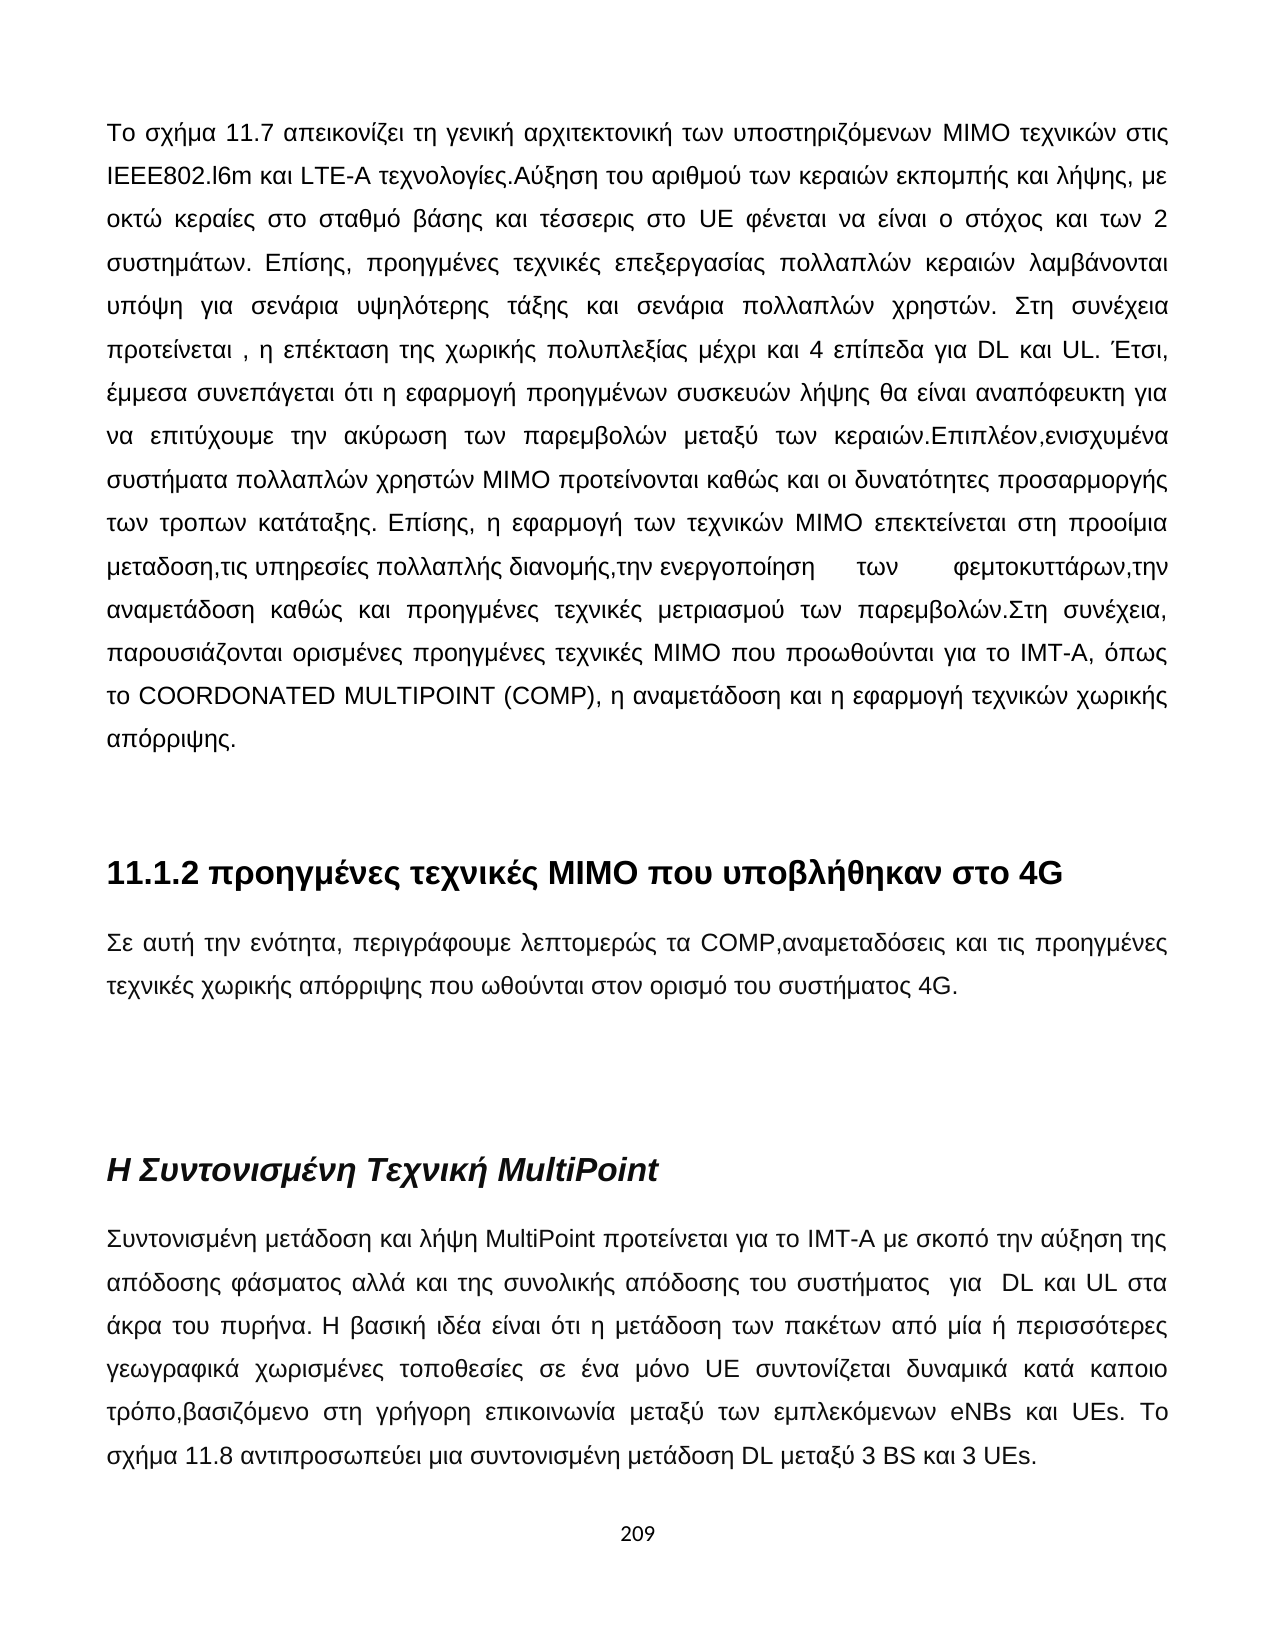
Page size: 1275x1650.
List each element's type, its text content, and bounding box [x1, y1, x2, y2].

text Η Συντονισμένη Τεχνική MultiPoint [106, 1150, 1169, 1188]
text Σε αυτή την ενότητα, περιγράφουμε λεπτομερώς τα COMP,αναμεταδόσεις και τις προηγμένες τεχνικές χωρικής απόρριψης που ωθούνται στον ορισμό του συστήματος 4G. [106, 928, 1169, 999]
text Το σχήμα 11.7 απεικονίζει τη γενική αρχιτεκτονική των υποστηριζόμενων MIMO τεχνικών στις IEEE802.l6m και LTE-A τεχνολογίες.Αύξηση του αριθμού των κεραιών εκπομπής και λήψης, με οκτώ κεραίες στο σταθμό βάσης και τέσσερις στο UE φένεται να είναι ο στόχος και των 2 συστημάτων. Επίσης, προηγμένες τεχνικές επεξεργασίας πολλαπλών κεραιών λαμβάνονται υπόψη για σενάρια υψηλότερης τάξης και σενάρια πολλαπλών χρηστών. Στη συνέχεια προτείνεται , η επέκταση της χωρικής πολυπλεξίας μέχρι και 4 επίπεδα για DL και UL. Έτσι, έμμεσα συνεπάγεται ότι η εφαρμογή προηγμένων συσκευών λήψης θα είναι αναπόφευκτη για να επιτύχουμε την ακύρωση των παρεμβολών μεταξύ των κεραιών.Επιπλέον,ενισχυμένα συστήματα πολλαπλών χρηστών MIMO προτείνονται καθώς και οι δυνατότητες προσαρμοργής των τροπων κατάταξης. Επίσης, η εφαρμογή των τεχνικών MIMO επεκτείνεται στη προοίμια μεταδοση,τις υπηρεσίες πολλαπλής διανομής,την ενεργοποίηση των φεμτοκυττάρων,την αναμετάδοση καθώς και προηγμένες τεχνικές μετριασμού των παρεμβολών.Στη συνέχεια, παρουσιάζονται ορισμένες προηγμένες τεχνικές MIMO που προωθούνται για το IMT-A, όπως το COORDONATED MULTIPOINT (COMP), η αναμετάδοση και η εφαρμογή τεχνικών χωρικής απόρριψης. [106, 118, 1169, 753]
text Συντονισμένη μετάδοση και λήψη MultiPoint προτείνεται για το IMT-A με σκοπό την αύξηση της απόδοσης φάσματος αλλά και της συνολικής απόδοσης του συστήματος για DL και UL στα άκρα του πυρήνα. Η βασική ιδέα είναι ότι η μετάδοση των πακέτων από μία ή περισσότερες γεωγραφικά χωρισμένες τοποθεσίες σε ένα μόνο UE συντονίζεται δυναμικά κατά καποιο τρόπο,βασιζόμενο στη γρήγορη επικοινωνία μεταξύ των εμπλεκόμενων eNBs και UEs. Το σχήμα 11.8 αντιπροσωπεύει μια συντονισμένη μετάδοση DL μεταξύ 3 BS και 3 UEs. [106, 1224, 1169, 1469]
text 11.1.2 προηγμένες τεχνικές MIMO που υποβλήθηκαν στο 4G [106, 853, 1169, 892]
